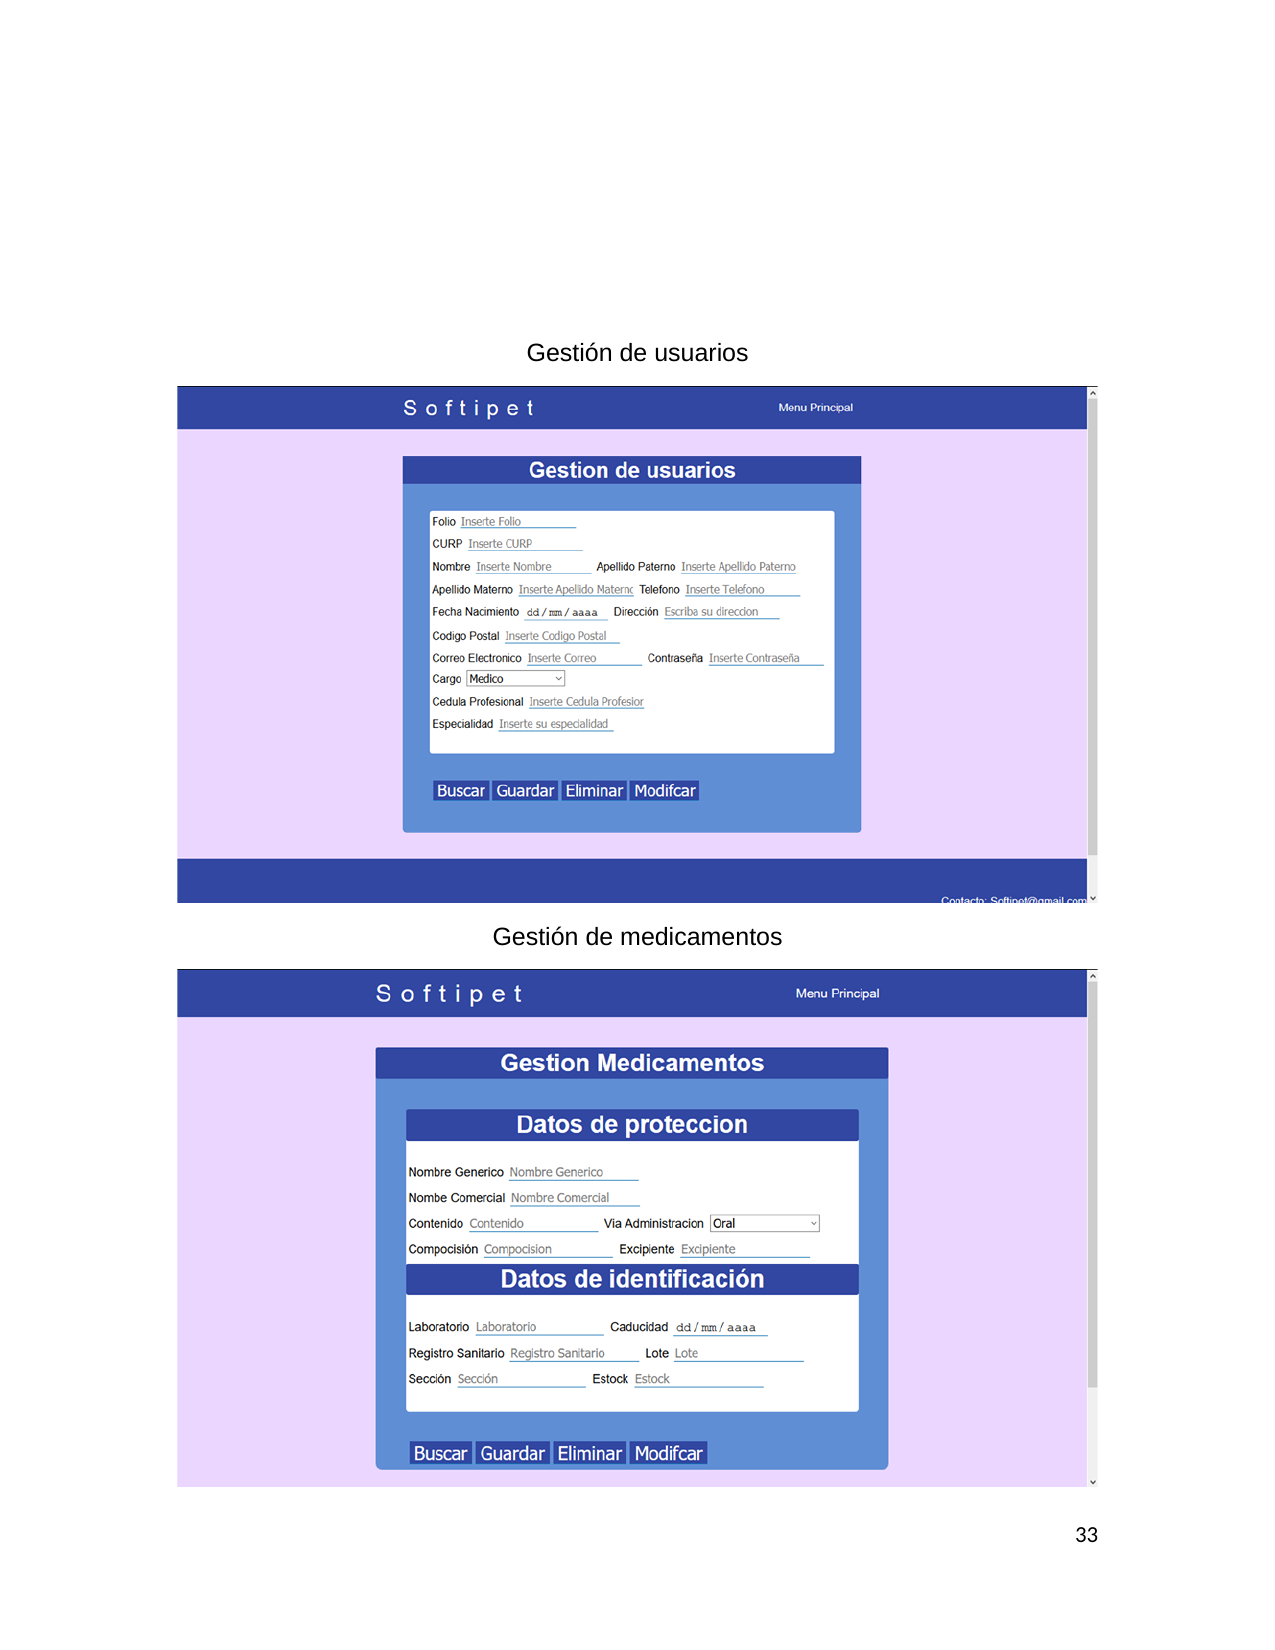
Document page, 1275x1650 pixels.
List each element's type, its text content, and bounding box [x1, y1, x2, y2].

text Gestión de medicamentos [177, 922, 1098, 951]
text Gestión de usuarios [177, 338, 1098, 367]
picture [177, 969, 1098, 1487]
picture [177, 386, 1098, 903]
